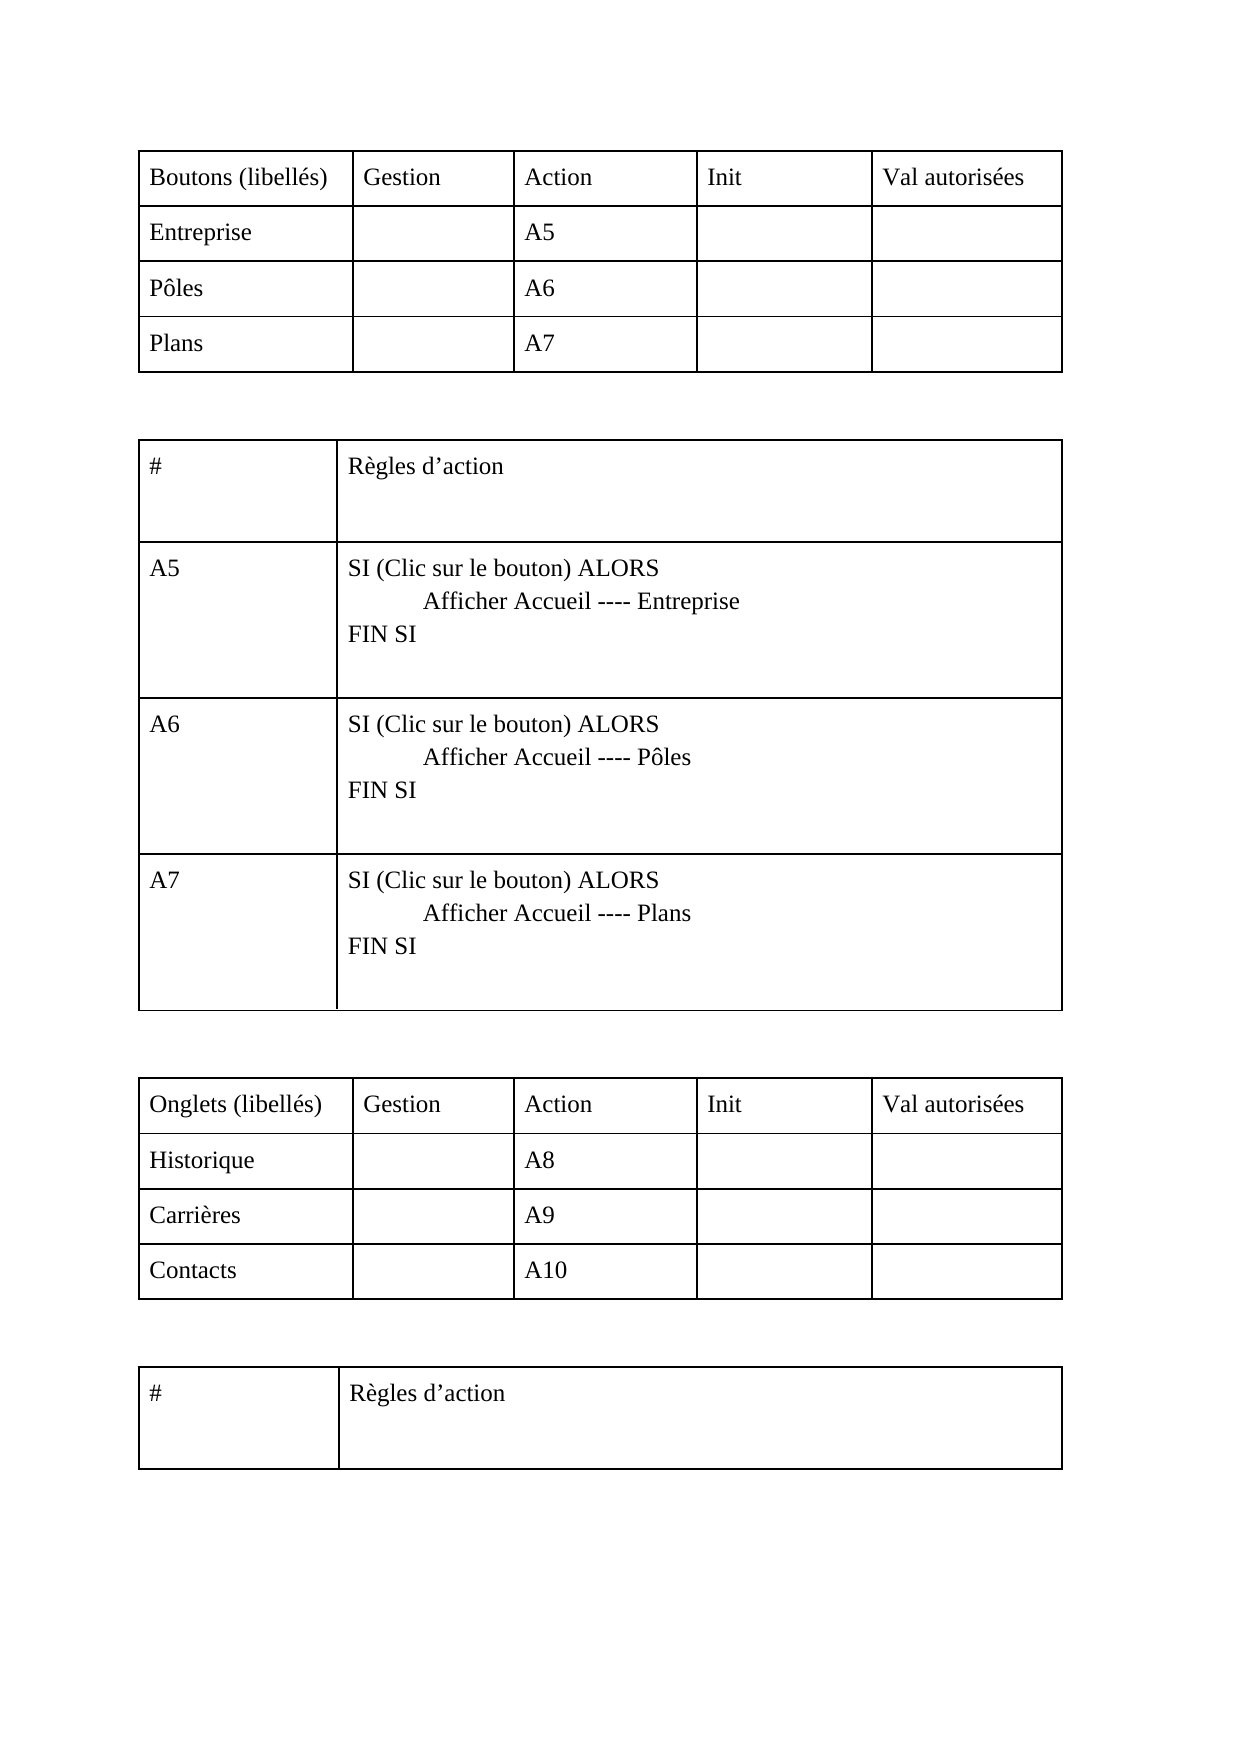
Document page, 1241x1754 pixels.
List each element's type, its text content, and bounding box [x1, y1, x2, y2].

table_header Init [698, 1079, 871, 1132]
table_cell SI (Clic sur le bouton) ALORS Afficher Accueil ---- Plans FIN SI [338, 855, 1061, 1009]
table_header Gestion [354, 152, 513, 205]
table_cell [354, 1190, 513, 1243]
table_header Val autorisées [873, 152, 1061, 205]
table_header Boutons (libellés) [140, 152, 352, 205]
table_cell [873, 1190, 1061, 1243]
table_cell [698, 1134, 871, 1188]
table_header Onglets (libellés) [140, 1079, 352, 1132]
table_header Règles d’action [340, 1368, 1061, 1468]
table_cell [698, 262, 871, 316]
table_cell A9 [515, 1190, 696, 1243]
table_header Action [515, 152, 696, 205]
table_cell [354, 1134, 513, 1188]
table_cell [698, 1245, 871, 1298]
table_cell [873, 207, 1061, 260]
table_cell [873, 1134, 1061, 1188]
table_cell [698, 207, 871, 260]
table_cell [354, 262, 513, 316]
table_cell Pôles [140, 262, 352, 316]
table_cell [354, 207, 513, 260]
table_cell [698, 317, 871, 371]
table_cell [873, 262, 1061, 316]
table_header Val autorisées [873, 1079, 1061, 1132]
table_cell [873, 1245, 1061, 1298]
table_header Action [515, 1079, 696, 1132]
table_cell A6 [515, 262, 696, 316]
table_cell [354, 317, 513, 371]
table_cell A5 [140, 543, 336, 697]
table_cell A8 [515, 1134, 696, 1188]
table_cell A5 [515, 207, 696, 260]
table_cell Entreprise [140, 207, 352, 260]
table_cell SI (Clic sur le bouton) ALORS Afficher Accueil ---- Pôles FIN SI [338, 699, 1061, 853]
table_cell A7 [140, 855, 336, 1009]
table_cell Carrières [140, 1190, 352, 1243]
table_cell Historique [140, 1134, 352, 1188]
table_header # [140, 441, 336, 541]
table_cell Contacts [140, 1245, 352, 1298]
table_cell A10 [515, 1245, 696, 1298]
table_cell [698, 1190, 871, 1243]
table_header Règles d’action [338, 441, 1061, 541]
table_cell [873, 317, 1061, 371]
table_header Init [698, 152, 871, 205]
table_cell [354, 1245, 513, 1298]
table_cell A6 [140, 699, 336, 853]
table_cell A7 [515, 317, 696, 371]
table_cell Plans [140, 317, 352, 371]
table_header Gestion [354, 1079, 513, 1132]
table_cell SI (Clic sur le bouton) ALORS Afficher Accueil ---- Entreprise FIN SI [338, 543, 1061, 697]
table_header # [140, 1368, 338, 1468]
